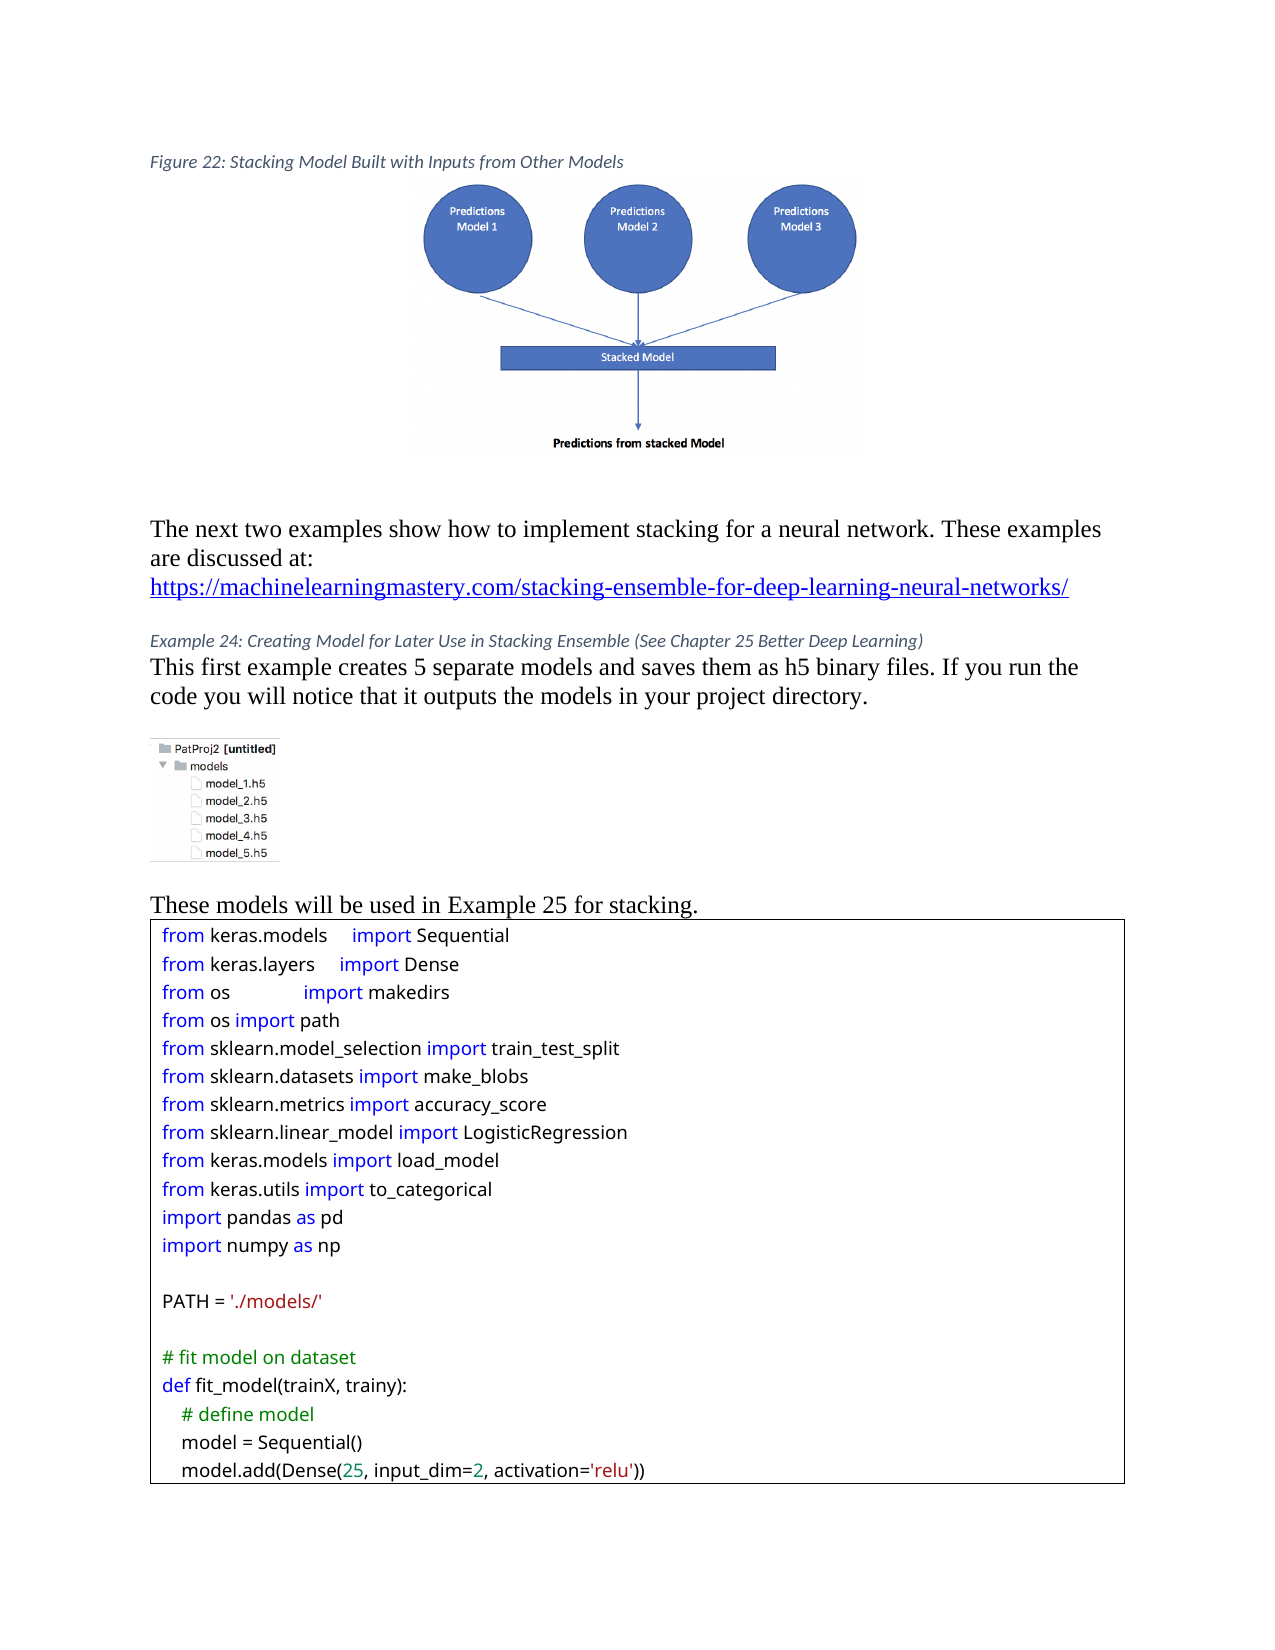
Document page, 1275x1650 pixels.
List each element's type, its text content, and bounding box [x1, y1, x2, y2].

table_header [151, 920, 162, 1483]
text This first example creates 5 separate models and saves them as h5 binary files. If you run the code you will notice that it outputs the models in your project directory. [150, 652, 1125, 710]
picture [409, 172, 867, 457]
picture [150, 738, 280, 862]
text https://machinelearningmastery.com/stacking-ensemble-for-deep-learning-neural-networks/ [150, 572, 1125, 601]
text The next two examples show how to implement stacking for a neural network. These examples are discussed at: [150, 514, 1125, 572]
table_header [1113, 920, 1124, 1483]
